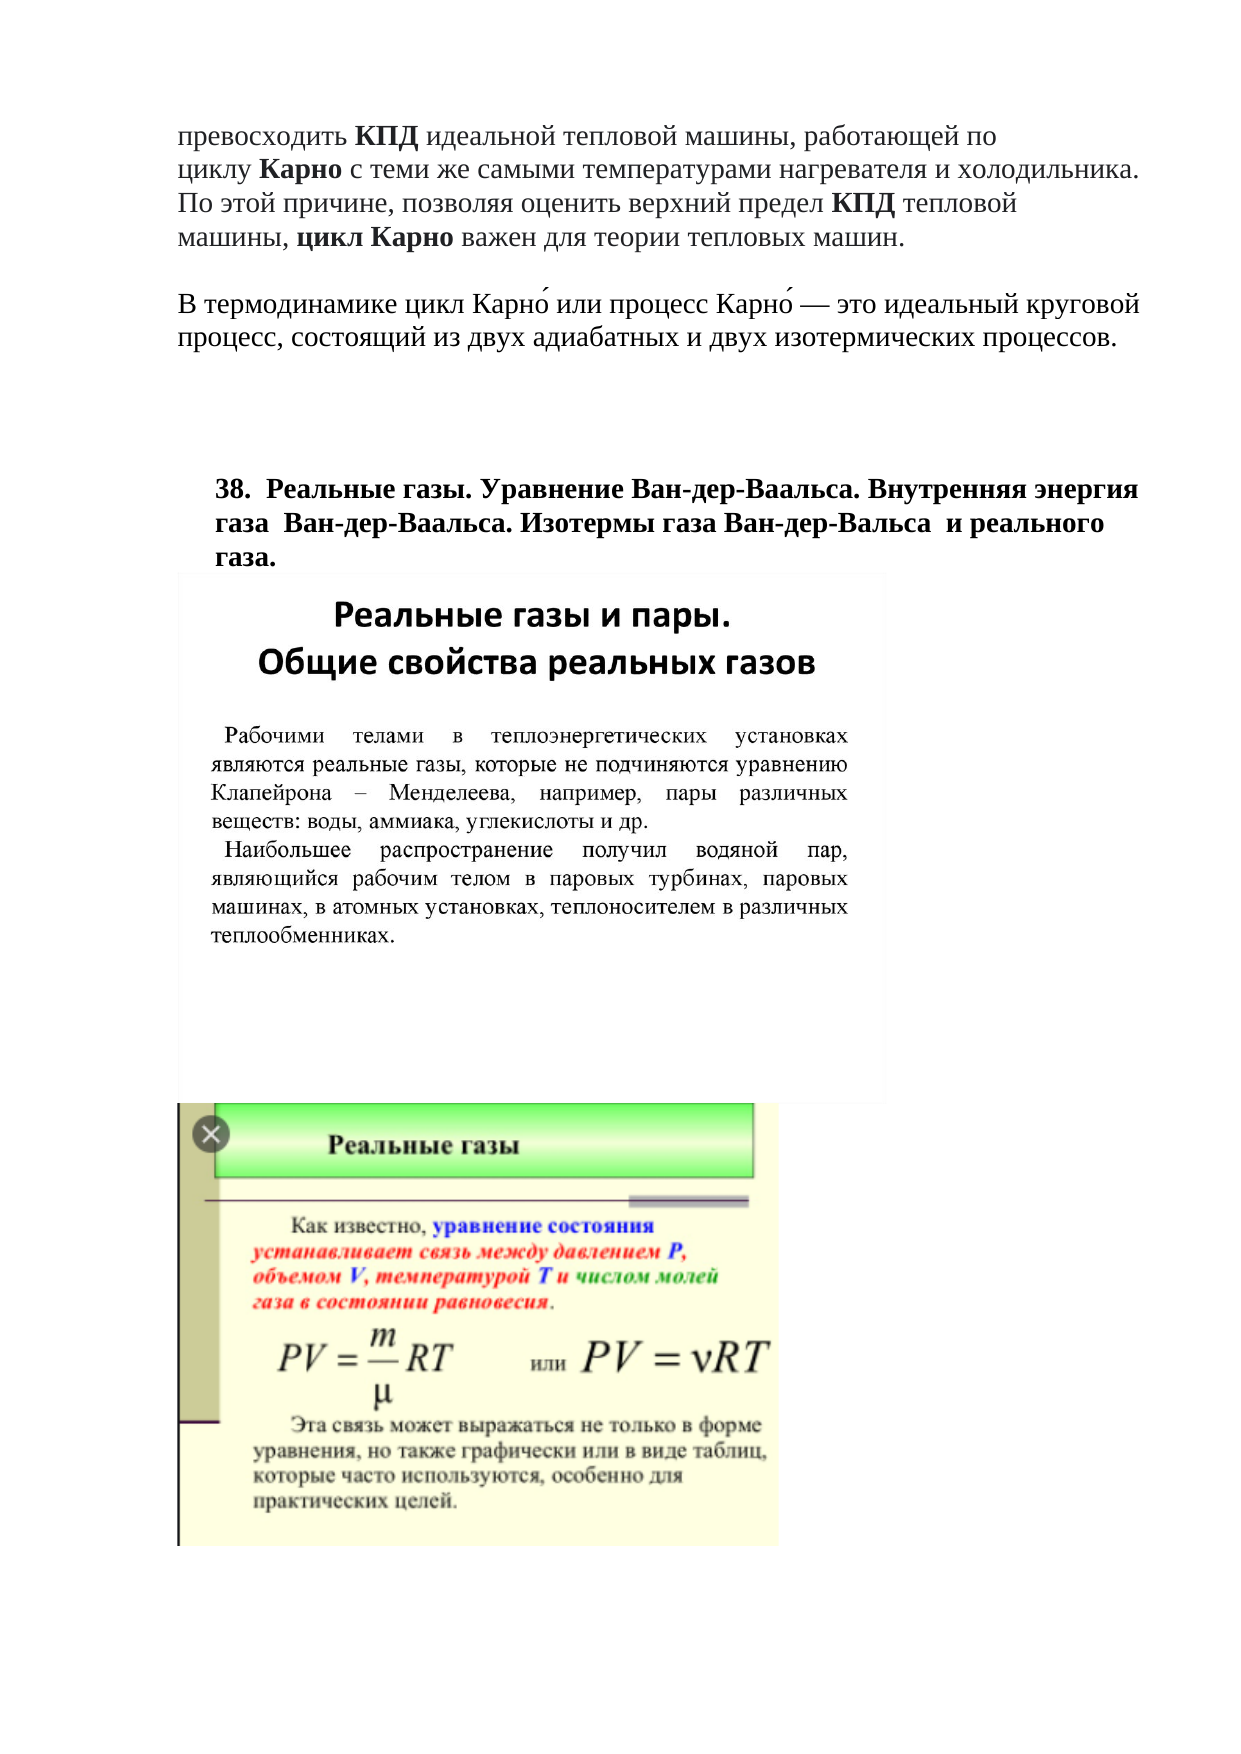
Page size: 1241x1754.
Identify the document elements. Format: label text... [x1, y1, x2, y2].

text 38. Реальные газы. Уравнение Ван-дер-Ваальса. Внутренняя энергия газа Ван-дер-Ваальса. Изотермы газа Ван-дер-Вальса и реального газа. [215, 472, 1152, 572]
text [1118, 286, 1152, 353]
picture [177, 572, 887, 1546]
